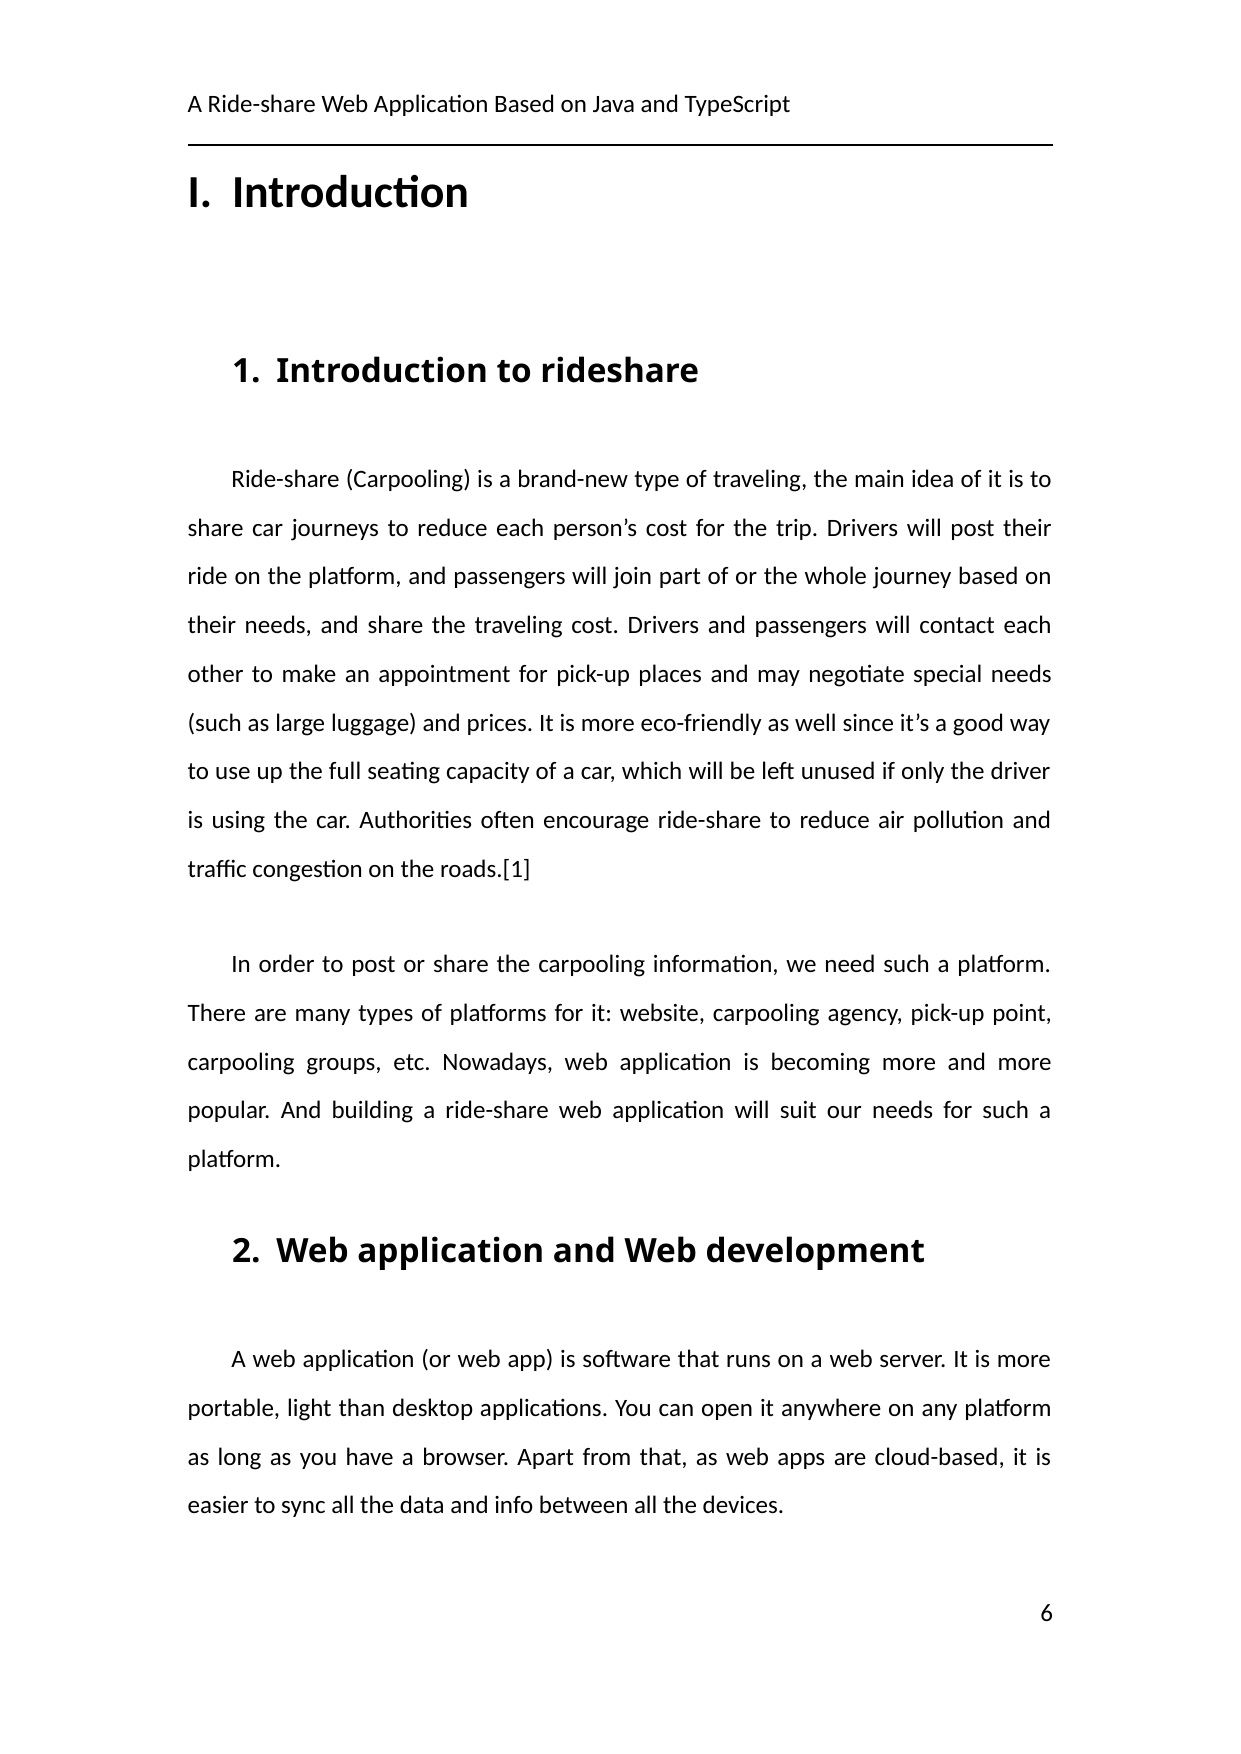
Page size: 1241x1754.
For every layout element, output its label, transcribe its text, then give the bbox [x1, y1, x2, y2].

text A web application (or web app) is software that runs on a web server. It is more portable, light than desktop applications. You can open it anywhere on any platform as long as you have a browser. Apart from that, as web apps are cloud-based, it is easier to sync all the data and info between all the devices. [187, 1342, 1053, 1521]
subtitle Introduction to rideshare [232, 337, 1053, 402]
text Ride-share (Carpooling) is a brand-new type of traveling, the main idea of it is to share car journeys to reduce each person’s cost for the trip. Drivers will post their ride on the platform, and passengers will join part of or the whole journey based on their needs, and share the traveling cost. Drivers and passengers will contact each other to make an appointment for pick-up places and may negotiate special needs (such as large luggage) and prices. It is more eco-friendly as well since it’s a good way to use up the full seating capacity of a car, which will be left unused if only the driver is using the car. Authorities often encourage ride-share to reduce air pollution and traffic congestion on the roads.[1] [187, 462, 1053, 884]
subtitle Introduction [187, 158, 1053, 223]
subtitle Web application and Web development [232, 1217, 1053, 1282]
text In order to post or share the carpooling information, we need such a platform. There are many types of platforms for it: website, carpooling agency, pick-up point, carpooling groups, etc. Nowadays, web application is becoming more and more popular. And building a ride-share web application will suit our needs for such a platform. [187, 947, 1053, 1175]
